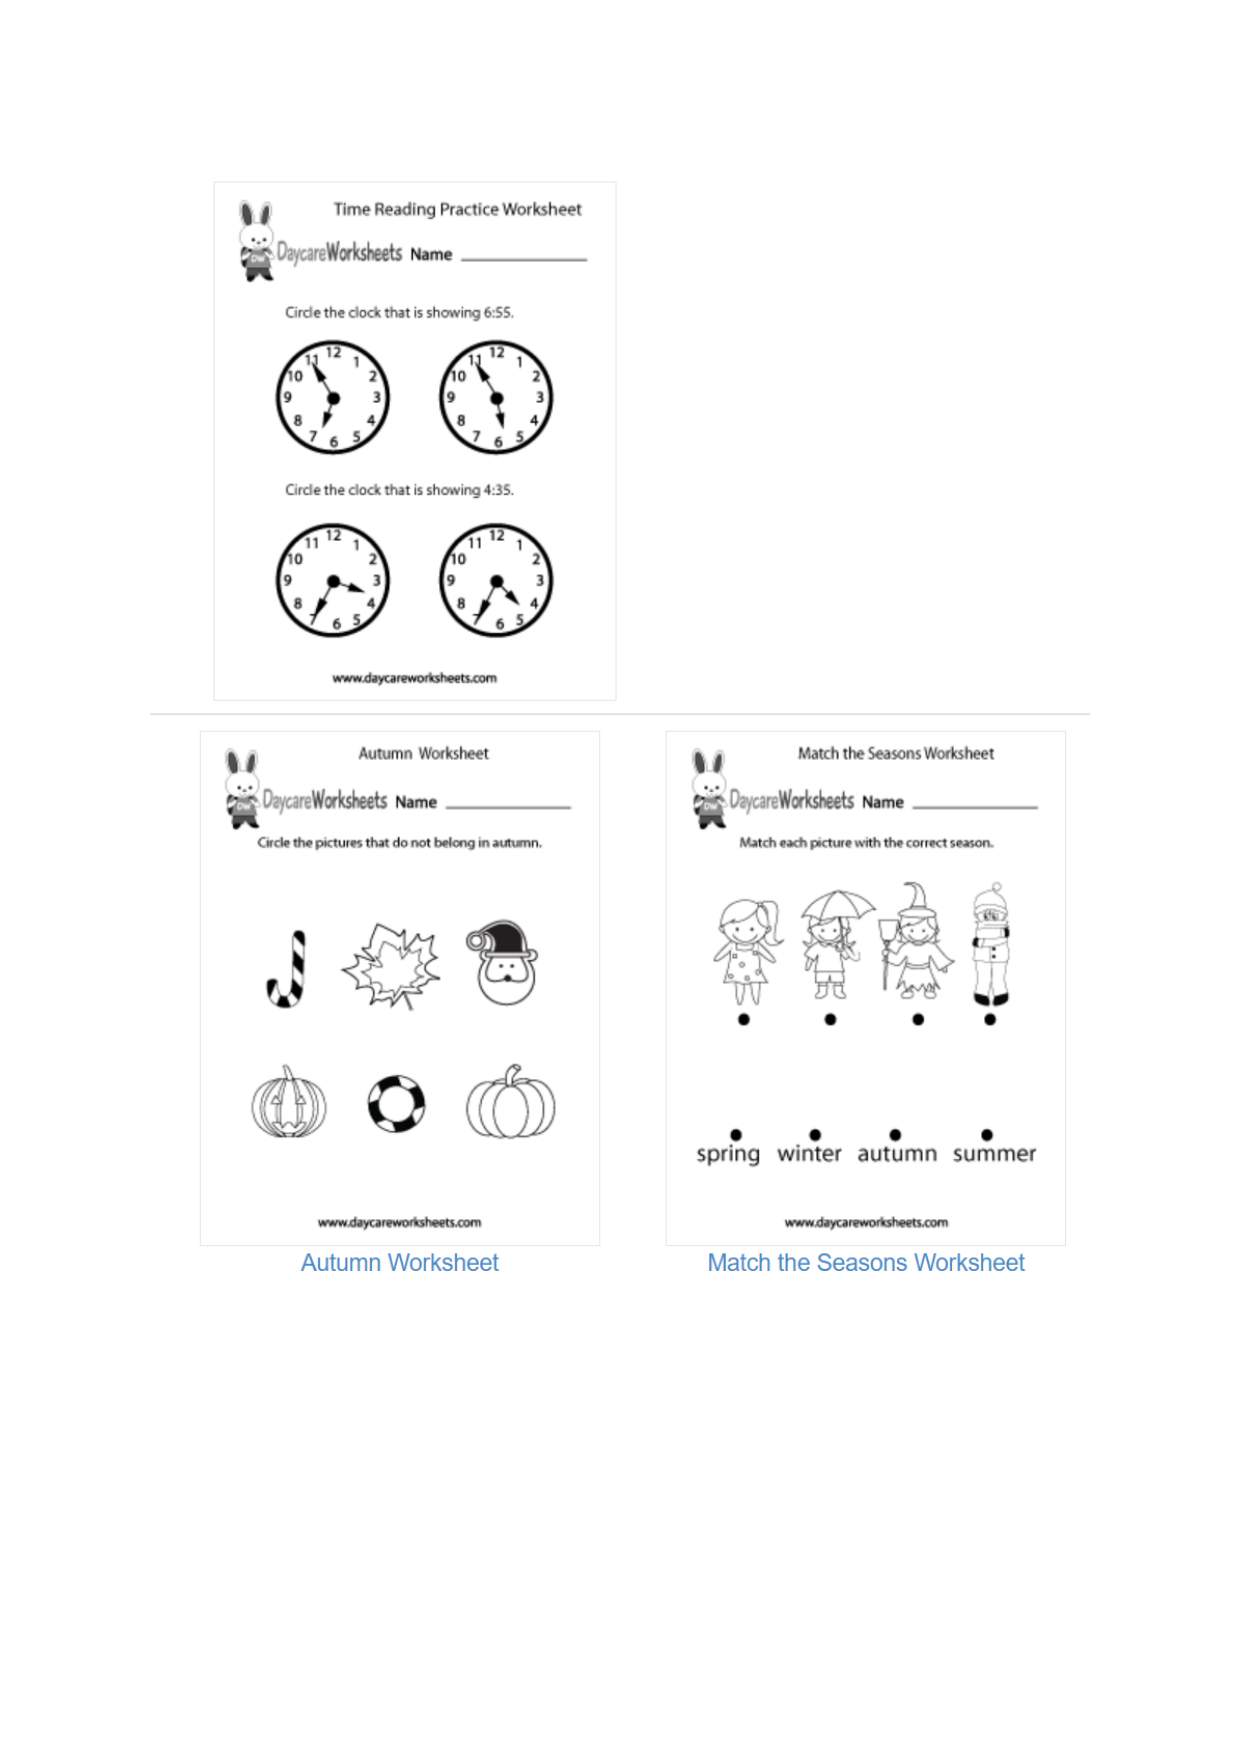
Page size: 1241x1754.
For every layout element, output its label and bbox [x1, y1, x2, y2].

text [150, 150, 1090, 708]
picture [150, 708, 1091, 1299]
picture [150, 150, 650, 704]
